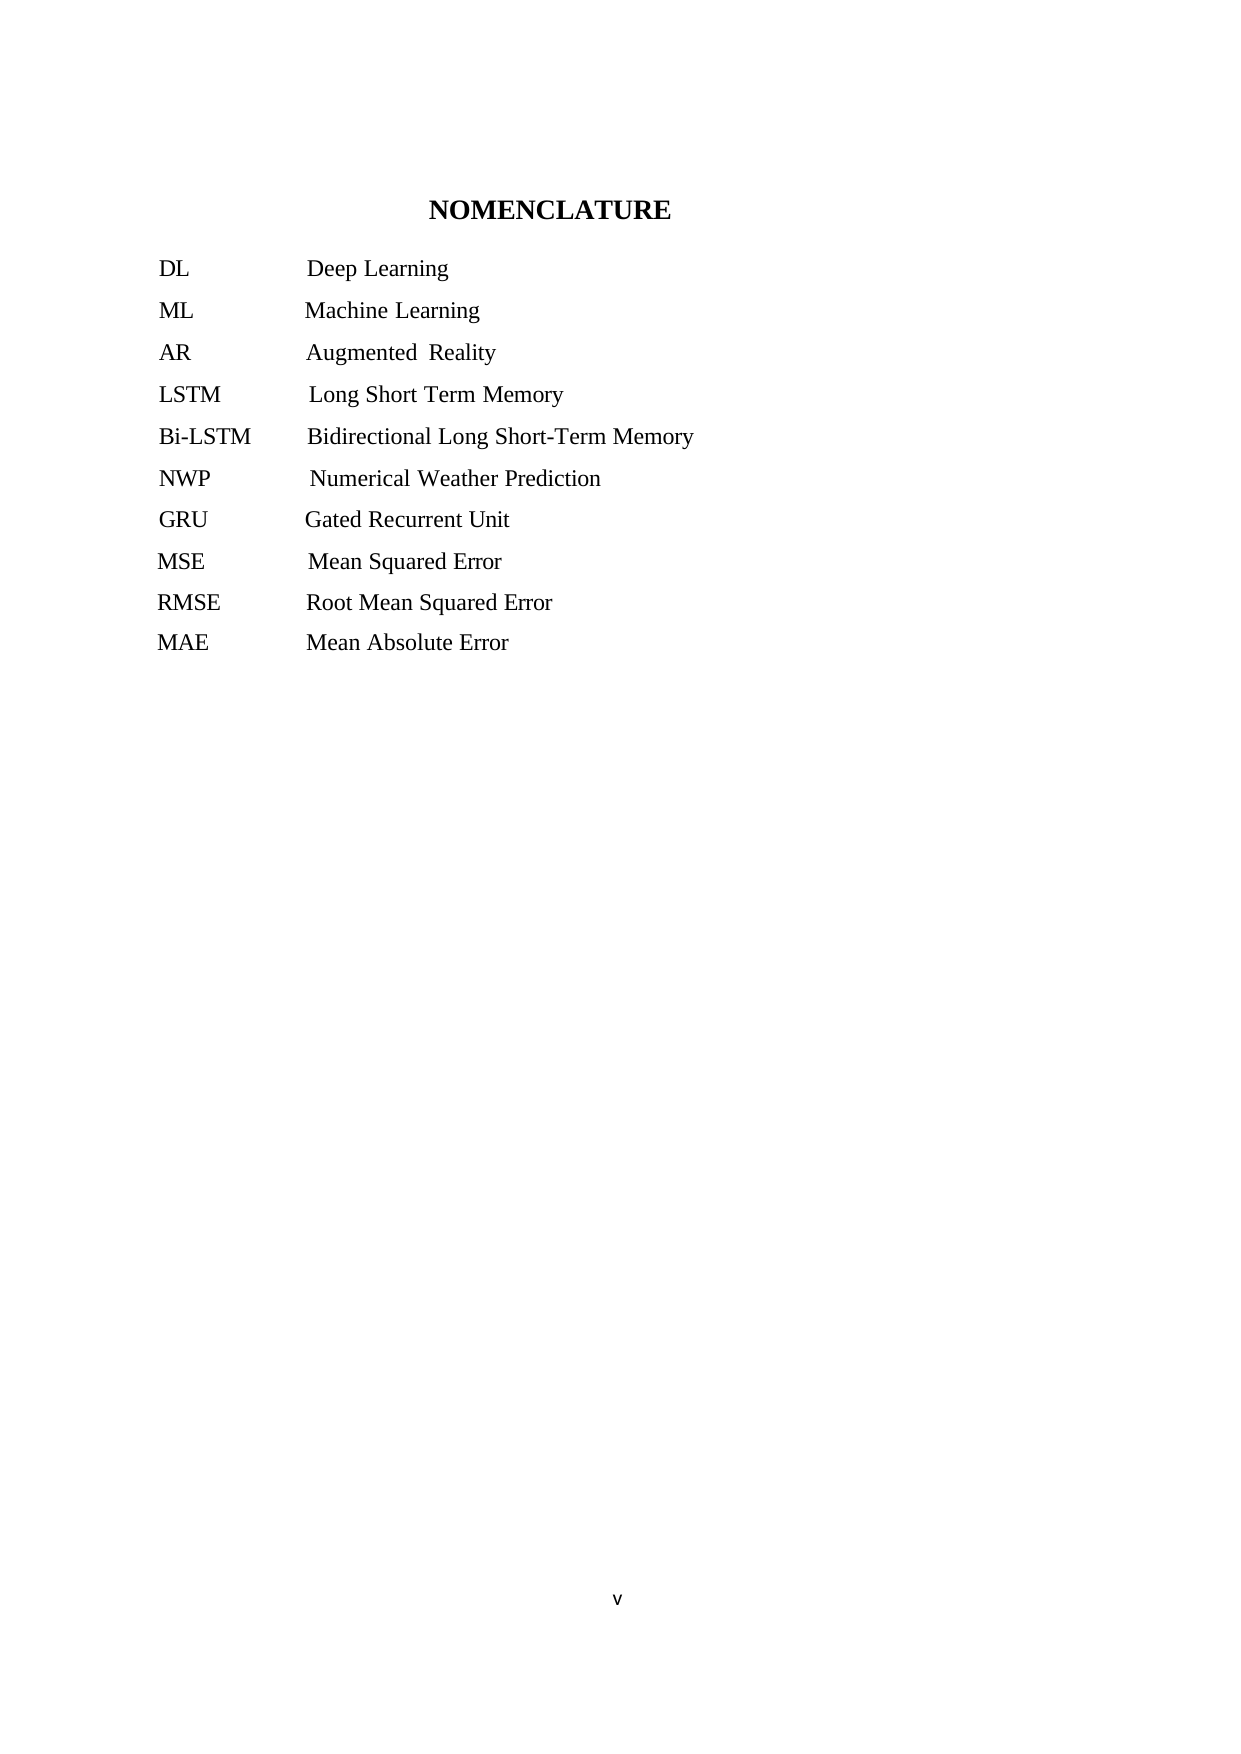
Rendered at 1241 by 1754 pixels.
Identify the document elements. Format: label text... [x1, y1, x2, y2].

table_cell MSE [152, 540, 279, 582]
table_cell Machine Learning [279, 290, 700, 331]
text NOMENCLATURE [429, 193, 1203, 225]
table_cell Augmented Reality [279, 331, 700, 373]
table_cell Mean Squared Error [279, 540, 700, 582]
table_cell AR [152, 331, 279, 373]
table_cell RMSE [152, 582, 279, 623]
table_cell Bi-LSTM [152, 415, 279, 457]
table_header Deep Learning [279, 255, 700, 289]
table_cell ML [152, 290, 279, 331]
table_cell Gated Recurrent Unit [279, 499, 700, 540]
table_cell Mean Absolute Error [279, 624, 700, 657]
table_cell Root Mean Squared Error [279, 582, 700, 623]
table_cell Numerical Weather Prediction [279, 457, 700, 498]
table_cell GRU [152, 499, 279, 540]
table_cell Bidirectional Long Short-Term Memory [279, 415, 700, 457]
table_header DL [152, 255, 279, 289]
table_cell MAE [152, 624, 279, 657]
table_cell LSTM [152, 374, 279, 415]
table_cell NWP [152, 457, 279, 498]
table_cell Long Short Term Memory [279, 374, 700, 415]
